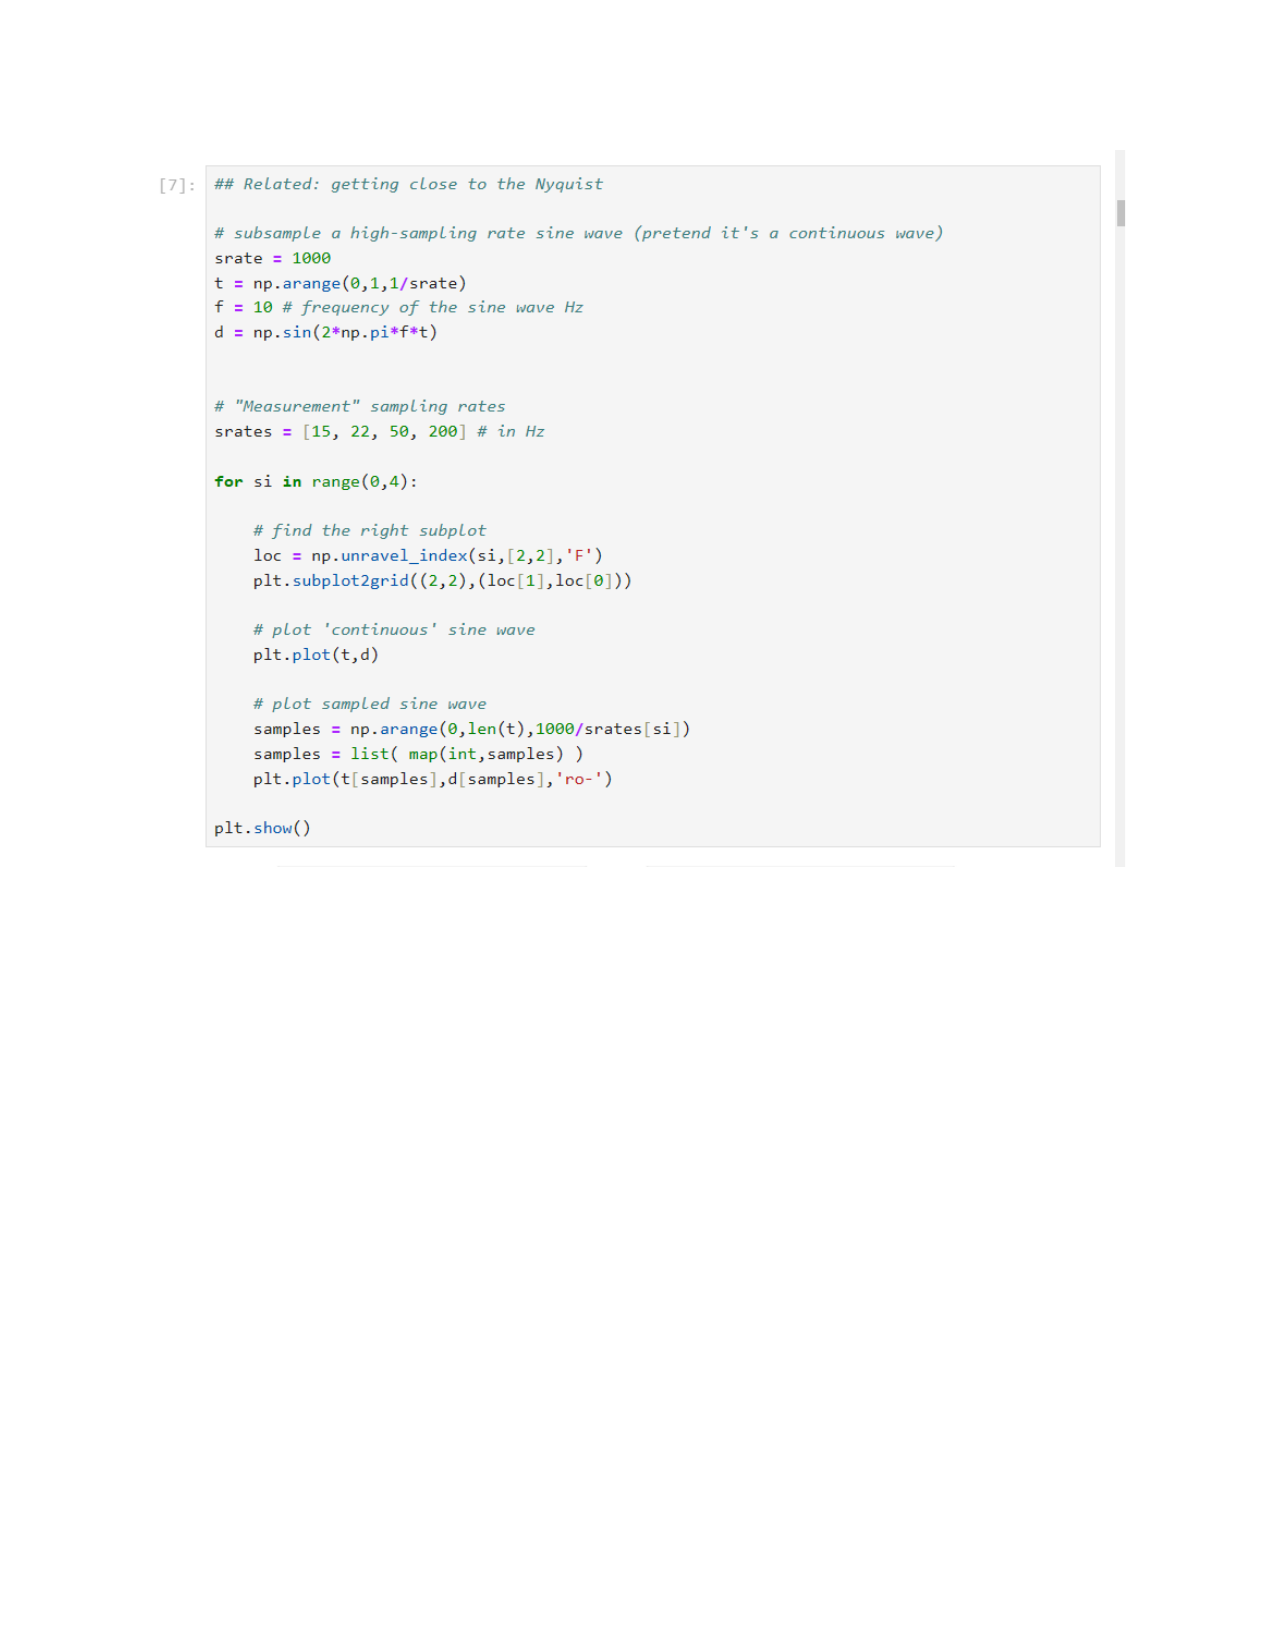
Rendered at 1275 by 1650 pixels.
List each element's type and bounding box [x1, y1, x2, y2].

picture [150, 150, 1125, 867]
